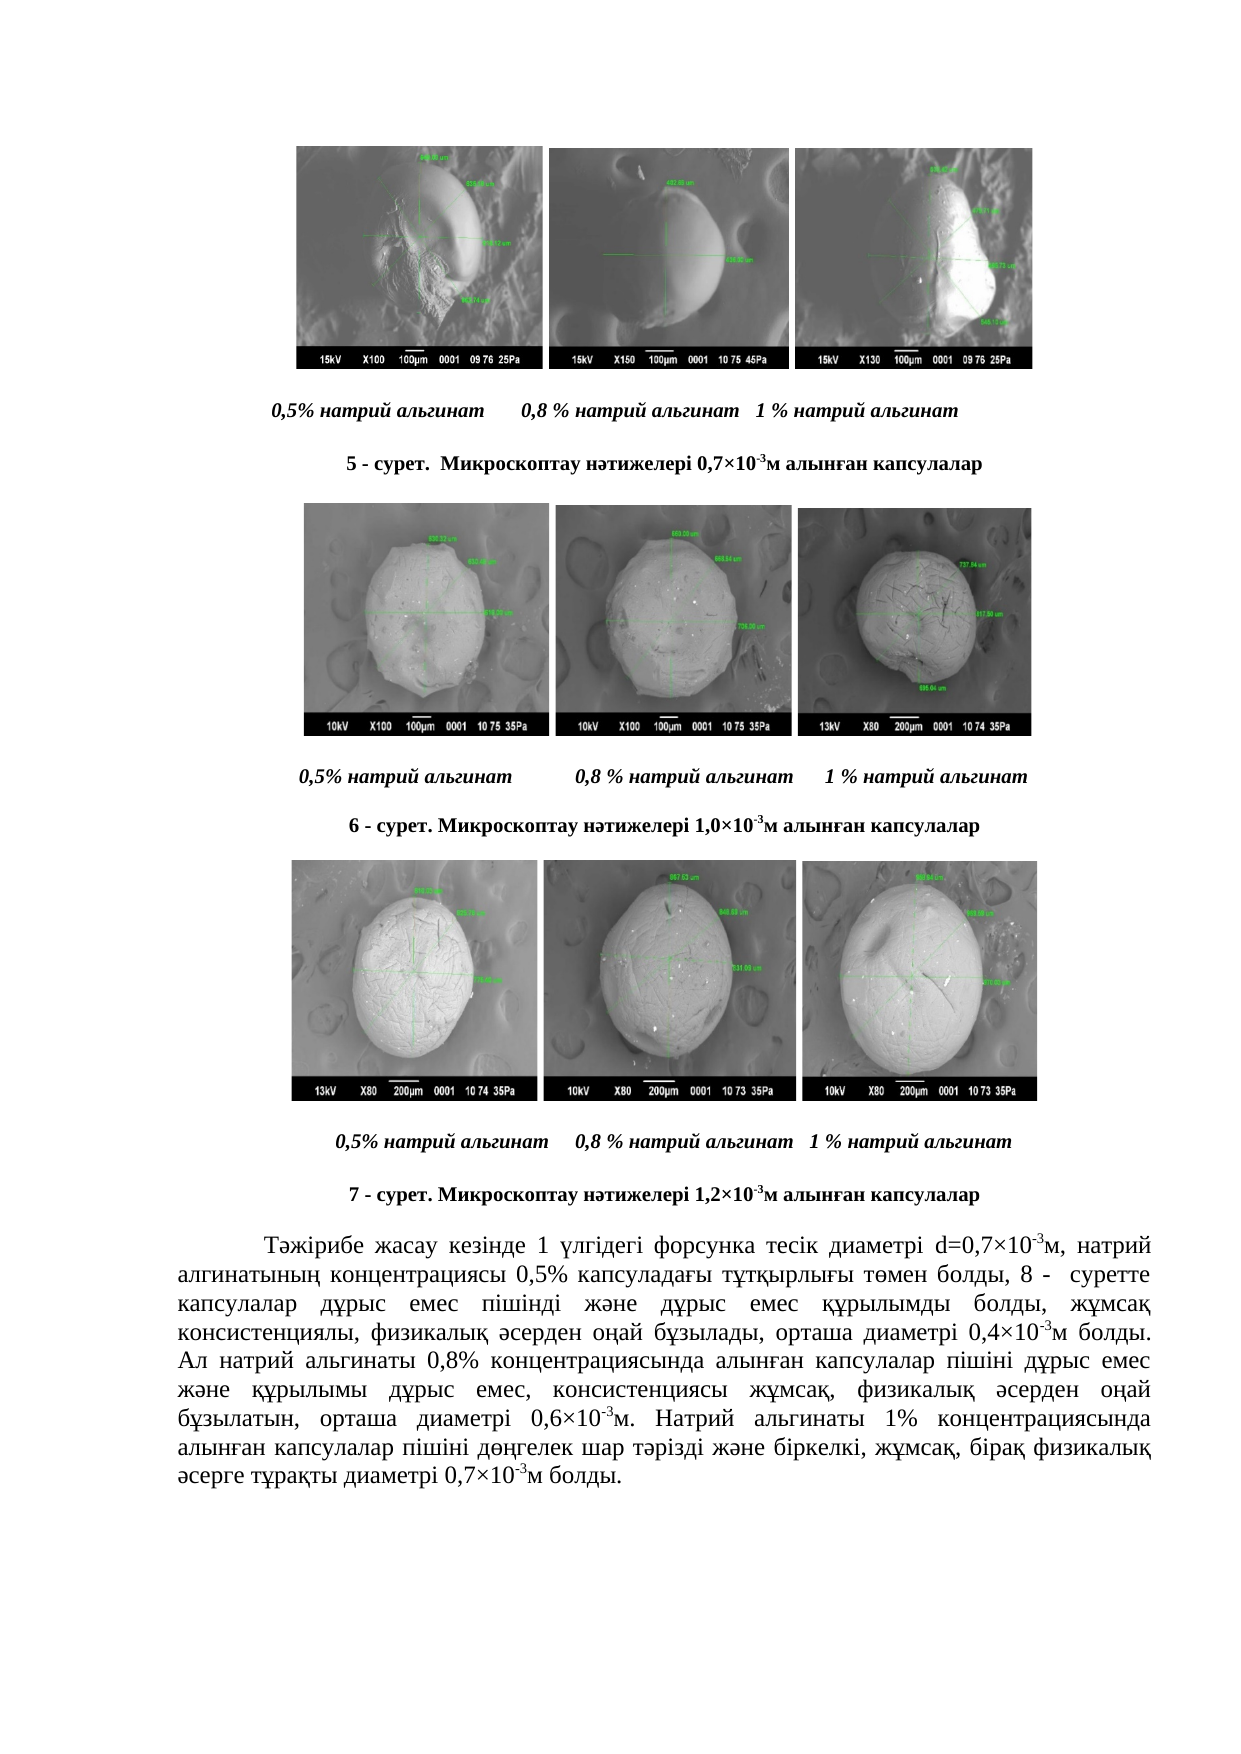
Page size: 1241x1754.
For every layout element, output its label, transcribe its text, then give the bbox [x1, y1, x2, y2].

picture [291, 860, 538, 1101]
text Тәжірибе жасау кезінде 1 үлгідегі форсунка тесік диаметрі d=0,7×10-3м, натрий алгинатының концентрациясы 0,5% капсуладағы тұтқырлығы төмен болды, 8 - суретте капсулалар дұрыс емес пішінді және дұрыс емес құрылымды болды, жұмсақ консистенциялы, физикалық әсерден оңай бұзылады, орташа диаметрі 0,4×10-3м болды. Ал натрий альгинаты 0,8% концентрациясында алынған капсулалар пішіні дұрыс емес және құрылымы дұрыс емес, консистенциясы жұмсақ, физикалық әсерден оңай бұзылатын, орташа диаметрі 0,6×10-3м. Натрий альгинаты 1% концентрациясында алынған капсулалар пішіні дөңгелек шар тәрізді және біркелкі, жұмсақ, бірақ физикалық әсерге тұрақты диаметрі 0,7×10-3м болды. [177, 1230, 1152, 1489]
picture [549, 148, 789, 369]
text 0,5% натрий альгинат 0,8 % натрий альгинат 1 % натрий альгинат [177, 1129, 1152, 1153]
picture [795, 148, 1033, 369]
text 6 - сурет. Микроскоптау нәтижелері 1,0×10-3м алынған капсулалар [177, 812, 1152, 837]
picture [555, 505, 792, 736]
text 5 - сурет. Микроскоптау нәтижелері 0,7×10-3м алынған капсулалар [177, 451, 1152, 475]
picture [296, 146, 543, 369]
text 7 - сурет. Микроскоптау нәтижелері 1,2×10-3м алынған капсулалар [177, 1182, 1152, 1206]
picture [802, 861, 1038, 1101]
picture [543, 860, 797, 1101]
picture [303, 503, 550, 736]
text 0,5% натрий альгинат 0,8 % натрий альгинат 1 % натрий альгинат [177, 764, 1152, 788]
picture [797, 508, 1032, 736]
text 0,5% натрий альгинат 0,8 % натрий альгинат 1 % натрий альгинат [177, 398, 1152, 422]
